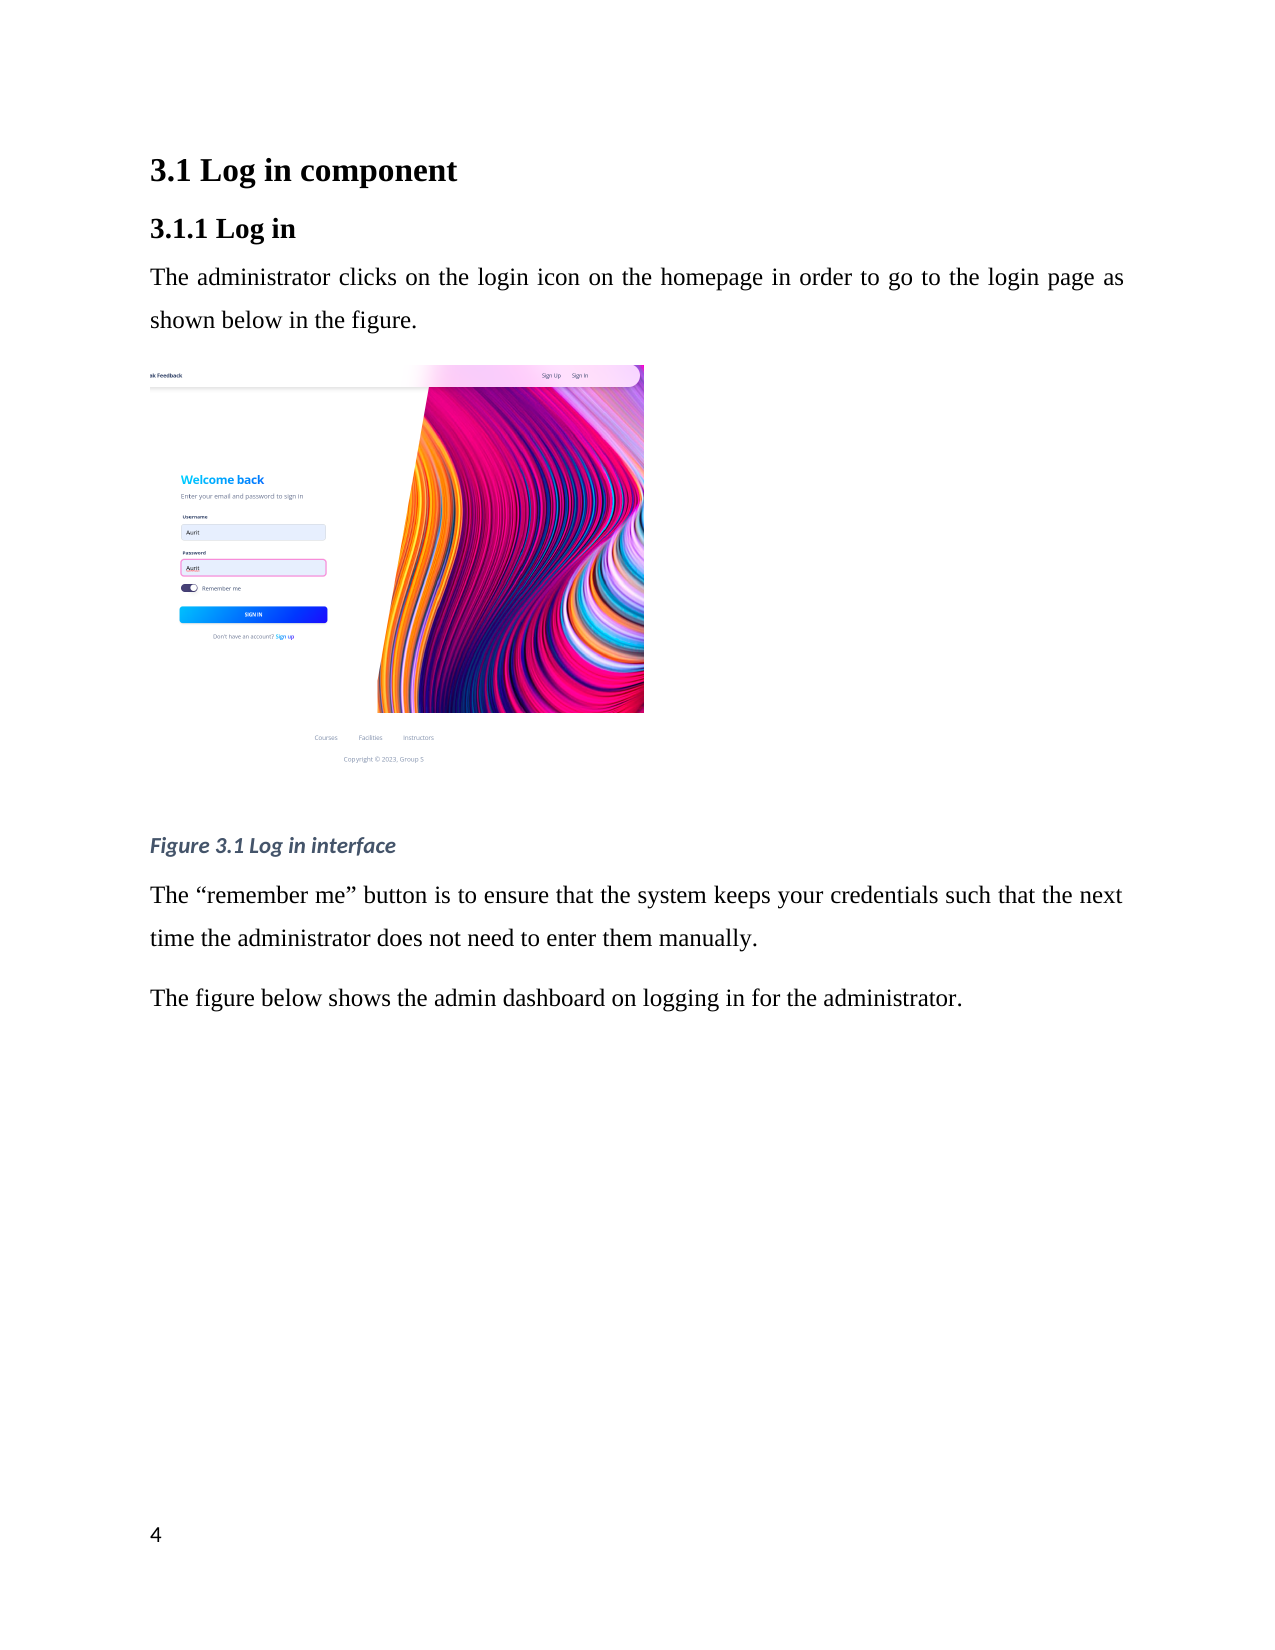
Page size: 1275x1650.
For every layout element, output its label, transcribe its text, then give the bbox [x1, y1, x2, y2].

text Figure 3.1 Log in interface [150, 832, 1125, 859]
text The “remember me” button is to ensure that the system keeps your credentials such that the next time the administrator does not need to enter them manually. [150, 880, 1125, 952]
text The figure below shows the admin dashboard on logging in for the administrator. [150, 983, 1125, 1012]
subtitle 3.1.1 Log in [150, 212, 1125, 245]
text The administrator clicks on the login icon on the homepage in order to go to the login page as shown below in the figure. [150, 262, 1125, 334]
subtitle 3.1 Log in component [150, 150, 1125, 188]
picture [150, 365, 644, 801]
